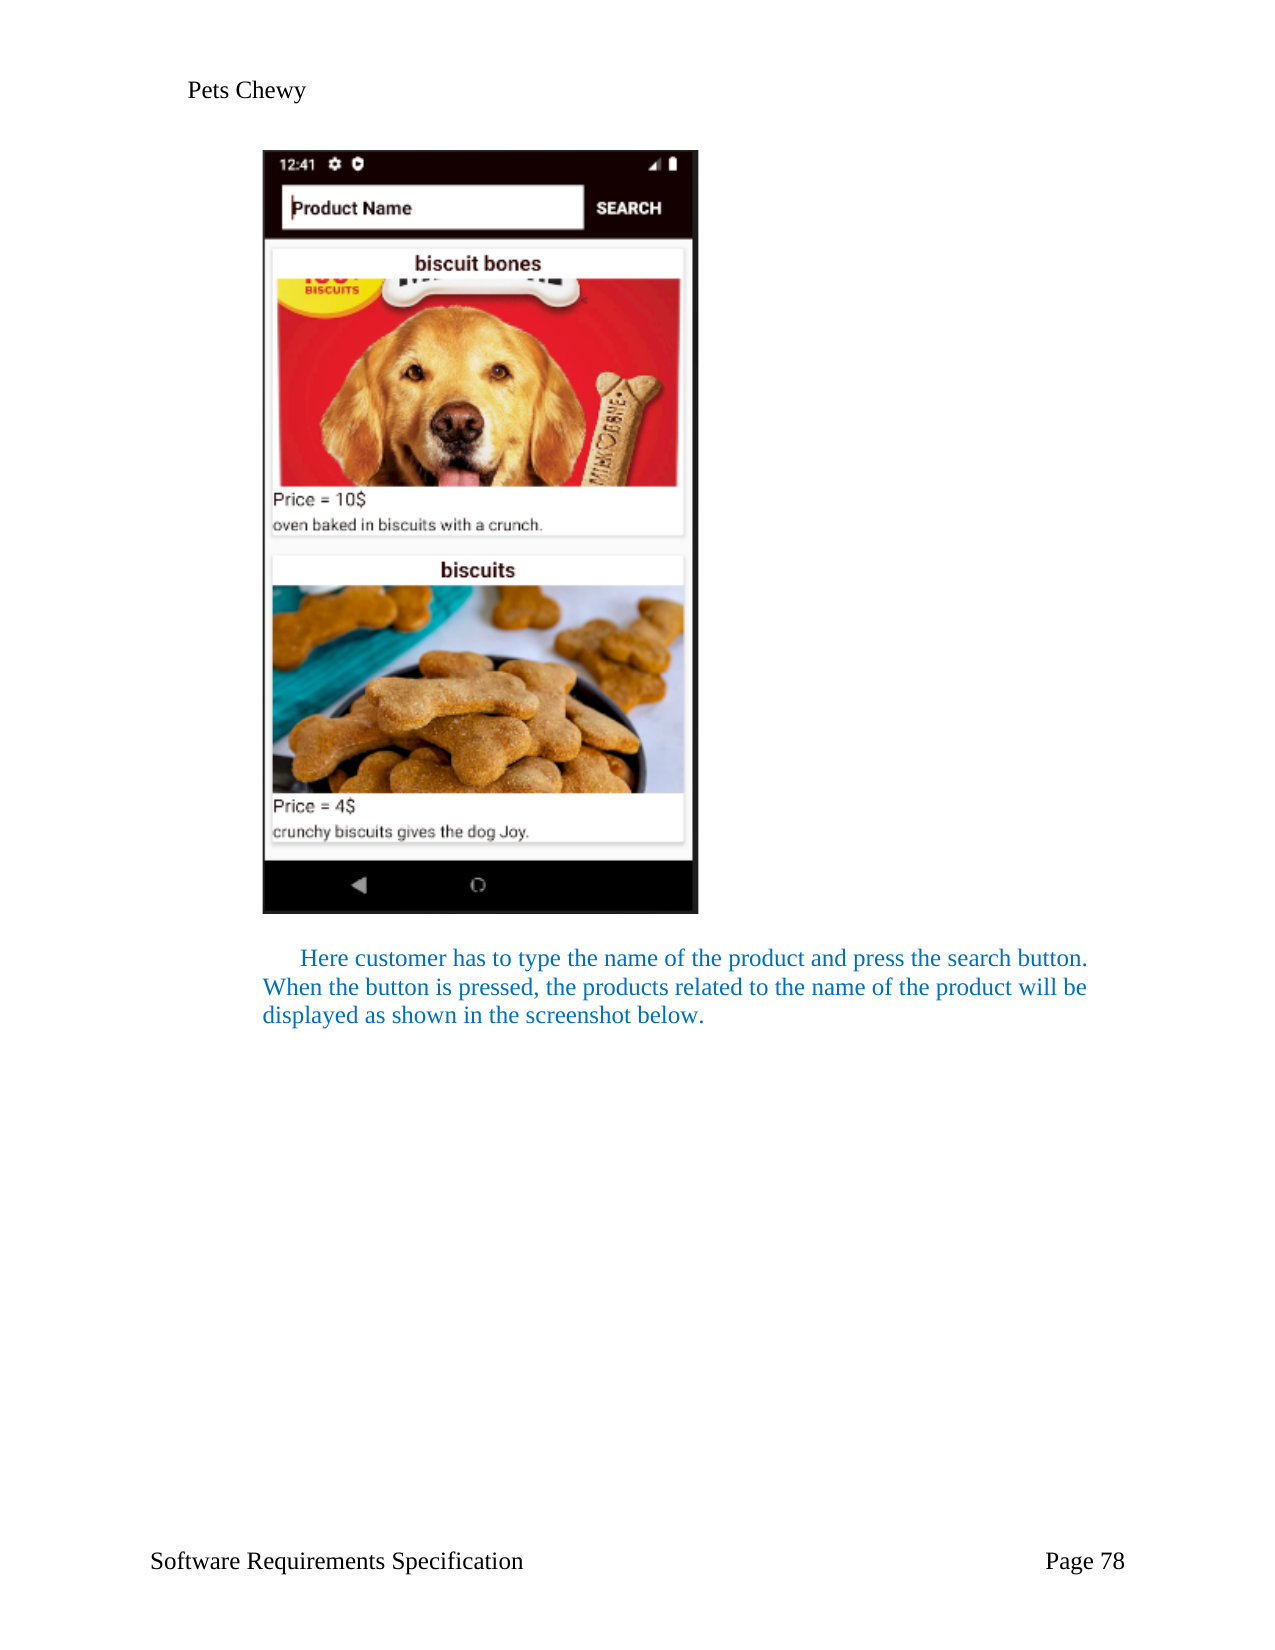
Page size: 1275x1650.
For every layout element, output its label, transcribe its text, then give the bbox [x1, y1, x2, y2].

list Here customer has to type the name of the product and press the search button. When the button is pressed, the products related to the name of the product will be displayed as shown in the screenshot below. [262, 943, 1125, 1029]
picture [262, 150, 699, 914]
